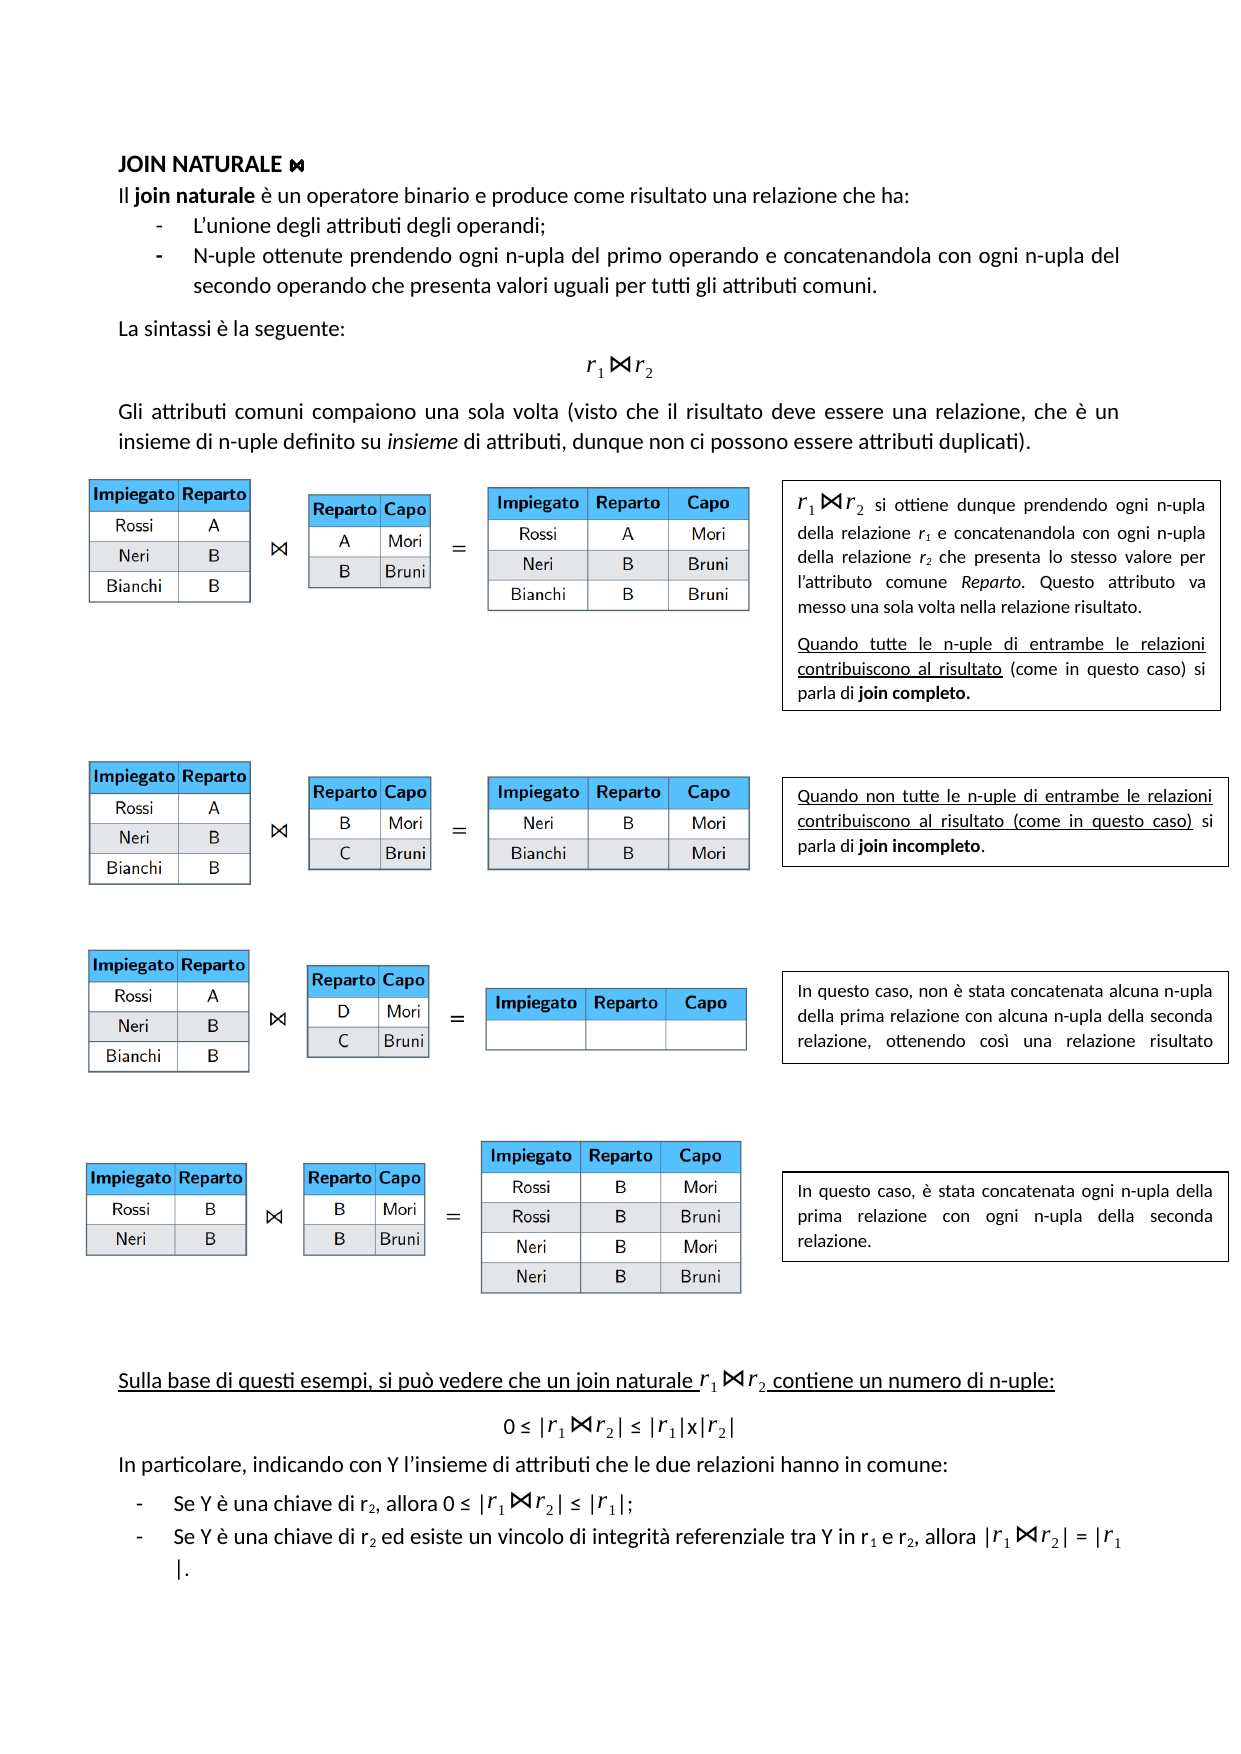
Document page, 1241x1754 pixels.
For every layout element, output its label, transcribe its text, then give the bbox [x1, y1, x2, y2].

picture [85, 475, 753, 614]
text Il join naturale è un operatore binario e produce come risultato una relazione che ha: [118, 181, 1122, 209]
text Gli attributi comuni compaiono una sola volta (visto che il risultato deve essere una relazione, che è un insieme di n-uple definito su insieme di attributi, dunque non ci possono essere attributi duplicati). [118, 397, 1122, 455]
list Se Y è una chiave di r2 ed esiste un vincolo di integrità referenziale tra Y in r1 e r2, allora || = ||. [136, 1521, 1122, 1582]
text 0 ≤ || ≤ ||x|| [118, 1411, 1122, 1442]
picture [87, 946, 750, 1076]
list Se Y è una chiave di r2, allora 0 ≤ || ≤ ||; [136, 1487, 1122, 1518]
list L’unione degli attributi degli operandi; [156, 211, 1122, 239]
text Sulla base di questi esempi, si può vedere che un join naturale contiene un numero di n-uple: [118, 1364, 1122, 1396]
text In particolare, indicando con Y l’insieme di attributi che le due relazioni hanno in comune: [118, 1451, 1122, 1479]
picture [83, 1130, 744, 1297]
text La sintassi è la seguente: [118, 314, 1122, 342]
picture [85, 760, 753, 888]
text JOIN NATURALE ⋈ [118, 148, 1122, 179]
list N-uple ottenute prendendo ogni n-upla del primo operando e concatenandola con ogni n-upla del secondo operando che presenta valori uguali per tutti gli attributi comuni. [156, 241, 1122, 300]
